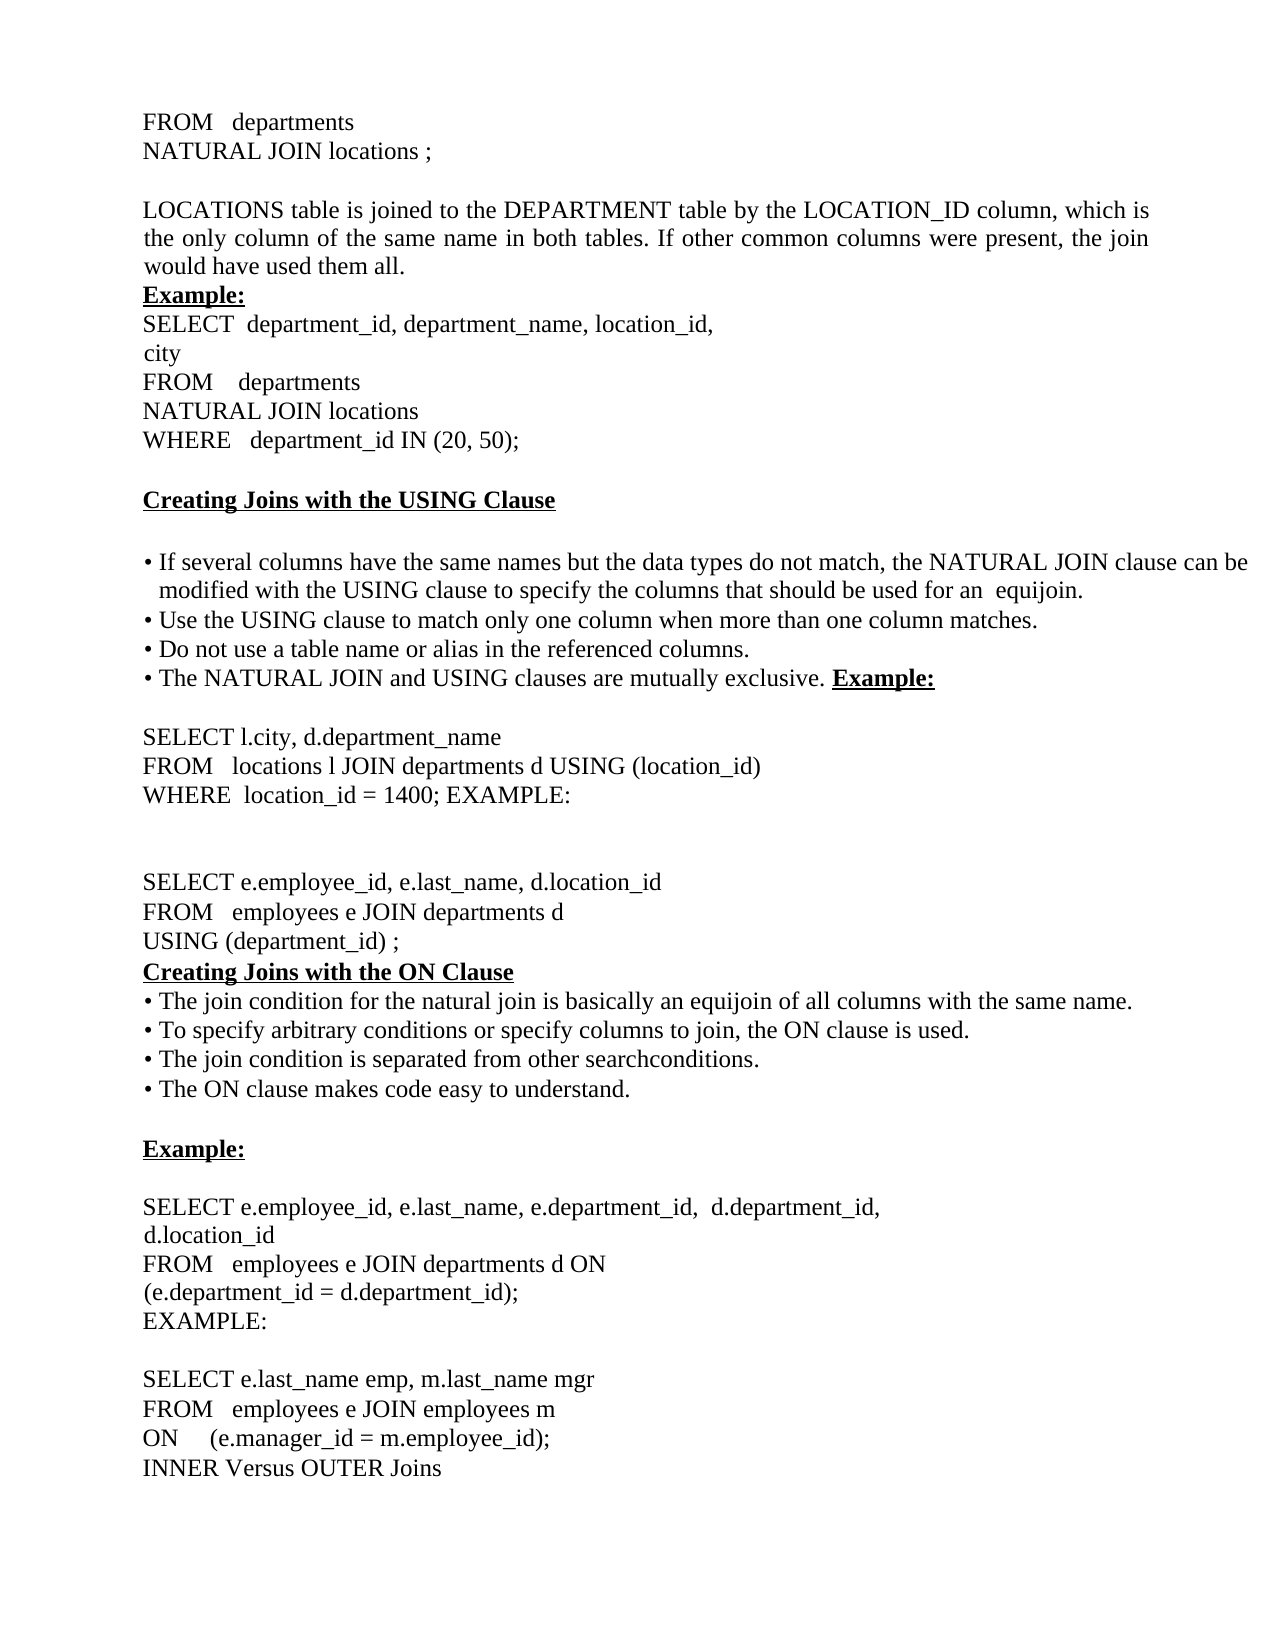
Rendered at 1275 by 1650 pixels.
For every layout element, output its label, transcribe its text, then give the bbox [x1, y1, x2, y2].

text Example: [142, 280, 1275, 309]
text LOCATIONS table is joined to the DEPARTMENT table by the LOCATION_ID column, which is the only column of the same name in both tables. If other common columns were present, the join would have used them all. [142, 196, 1151, 280]
text FROM locations l JOIN departments d USING (location_id) [142, 752, 1275, 780]
text EXAMPLE: [142, 1307, 1275, 1335]
text Example: [142, 1134, 1275, 1162]
text Creating Joins with the ON Clause [142, 957, 1275, 985]
text FROM employees e JOIN departments d ON (e.department_id = d.department_id); [142, 1250, 608, 1306]
text FROM departments [142, 368, 1275, 396]
list The join condition is separated from other searchconditions. [143, 1046, 1275, 1073]
text ON (e.manager_id = m.employee_id); [142, 1424, 1275, 1452]
list Do not use a table name or alias in the referenced columns. [143, 635, 1275, 663]
list Use the USING clause to match only one column when more than one column matches. [143, 606, 1275, 634]
text FROM departments [142, 108, 1275, 136]
text SELECT e.last_name emp, m.last_name mgr [142, 1366, 1275, 1393]
list If several columns have the same names but the data types do not match, the NATURAL JOIN clause can be modified with the USING clause to specify the columns that should be used for an equijoin. [143, 548, 1275, 604]
list The NATURAL JOIN and USING clauses are mutually exclusive. Example: [143, 664, 1275, 692]
text SELECT e.employee_id, e.last_name, e.department_id, d.department_id, d.location_id [142, 1193, 882, 1248]
text SELECT l.city, d.department_name [142, 723, 1275, 751]
list The join condition for the natural join is basically an equijoin of all columns with the same name. [143, 987, 1275, 1015]
text SELECT department_id, department_name, location_id, city [142, 311, 715, 366]
text NATURAL JOIN locations ; [142, 137, 1275, 165]
text WHERE department_id IN (20, 50); [142, 427, 1275, 454]
text USING (department_id) ; [142, 927, 1275, 955]
text FROM employees e JOIN departments d [142, 898, 1275, 926]
text SELECT e.employee_id, e.last_name, d.location_id [142, 868, 1275, 896]
text FROM employees e JOIN employees m [142, 1395, 1275, 1423]
list To specify arbitrary conditions or specify columns to join, the ON clause is used. [143, 1016, 1275, 1044]
text WHERE location_id = 1400; EXAMPLE: [142, 781, 573, 809]
text Creating Joins with the USING Clause [142, 485, 1275, 514]
text INNER Versus OUTER Joins [142, 1454, 1275, 1482]
list The ON clause makes code easy to understand. [143, 1075, 1275, 1103]
text NATURAL JOIN locations [142, 397, 1275, 425]
